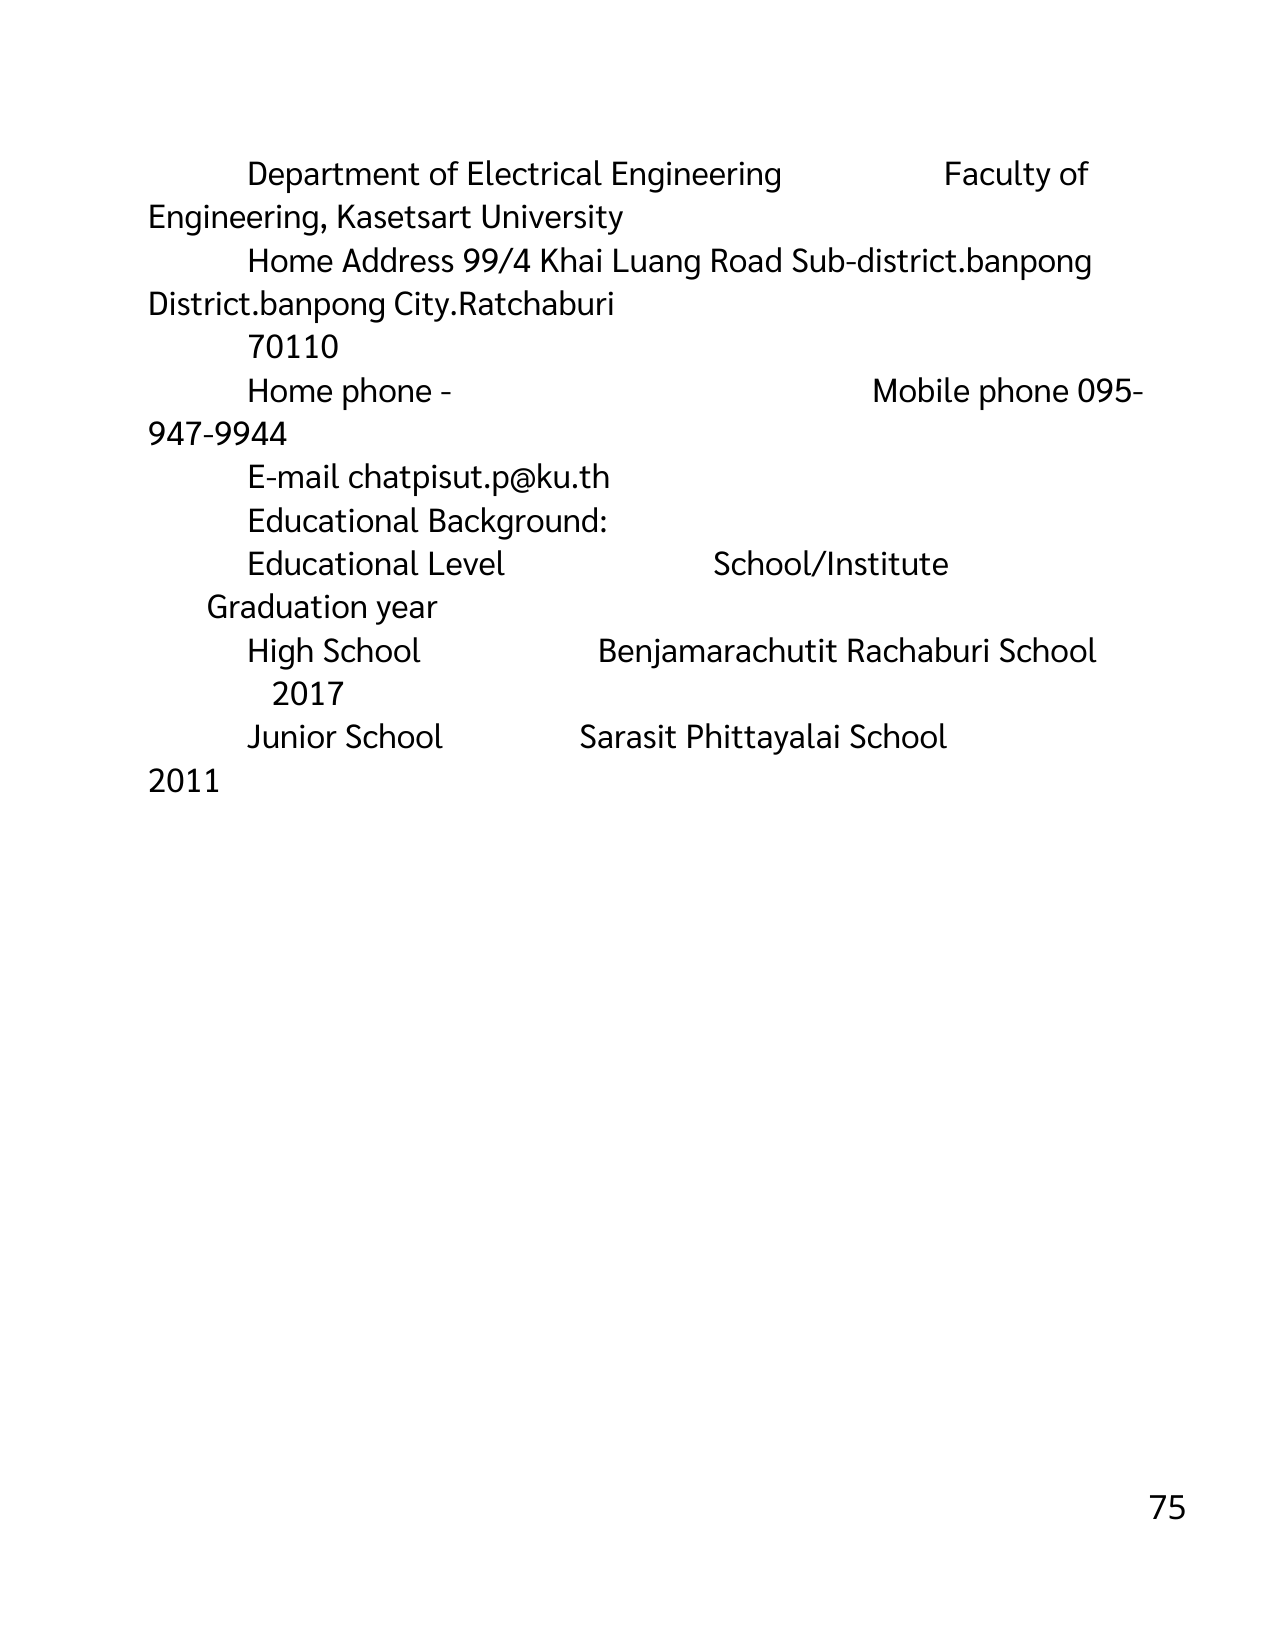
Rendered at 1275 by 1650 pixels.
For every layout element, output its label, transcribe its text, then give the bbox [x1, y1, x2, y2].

text Educational Level School/Institute Graduation year [148, 540, 1186, 627]
text Junior School Sarasit Phittayalai School 2011 [148, 713, 1186, 800]
text Educational Background: [148, 497, 1186, 540]
text Home phone - Mobile phone 095-947-9944 [148, 367, 1186, 453]
text High School Benjamarachutit Rachaburi School 2017 [148, 627, 1186, 713]
text E-mail chatpisut.p@ku.th [148, 453, 1186, 497]
text 70110 [148, 323, 1186, 367]
text Department of Electrical Engineering Faculty of Engineering, Kasetsart University [148, 150, 1186, 237]
text Home Address 99/4 Khai Luang Road Sub-district.banpong District.banpong City.Ratchaburi [148, 237, 1186, 323]
